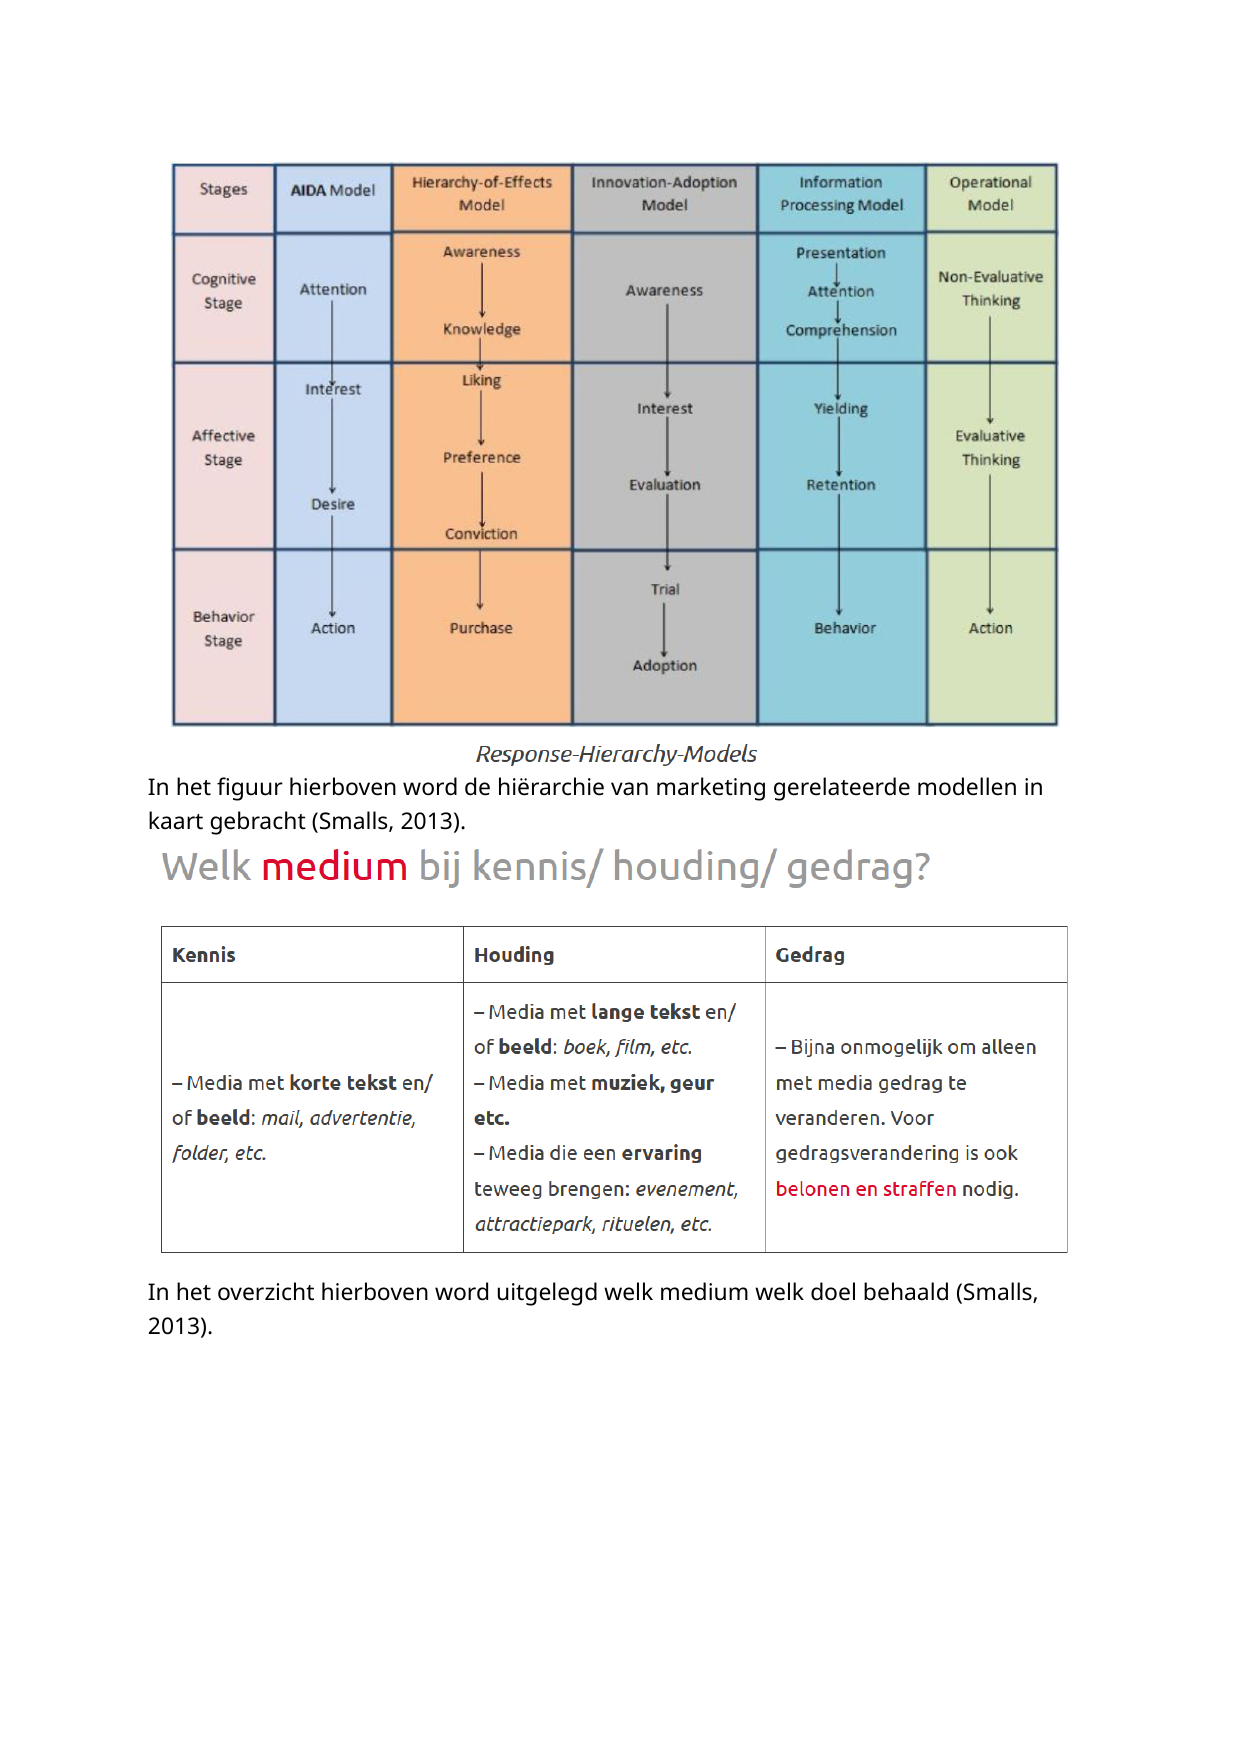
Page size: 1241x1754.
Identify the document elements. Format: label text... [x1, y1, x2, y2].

text In het figuur hierboven word de hiërarchie van marketing gerelateerde modellen in kaart gebracht. [148, 771, 1093, 836]
text In het overzicht hierboven word uitgelegd welk medium welk doel behaald. [148, 1276, 1093, 1341]
picture [147, 838, 1093, 1274]
picture [147, 147, 1093, 769]
